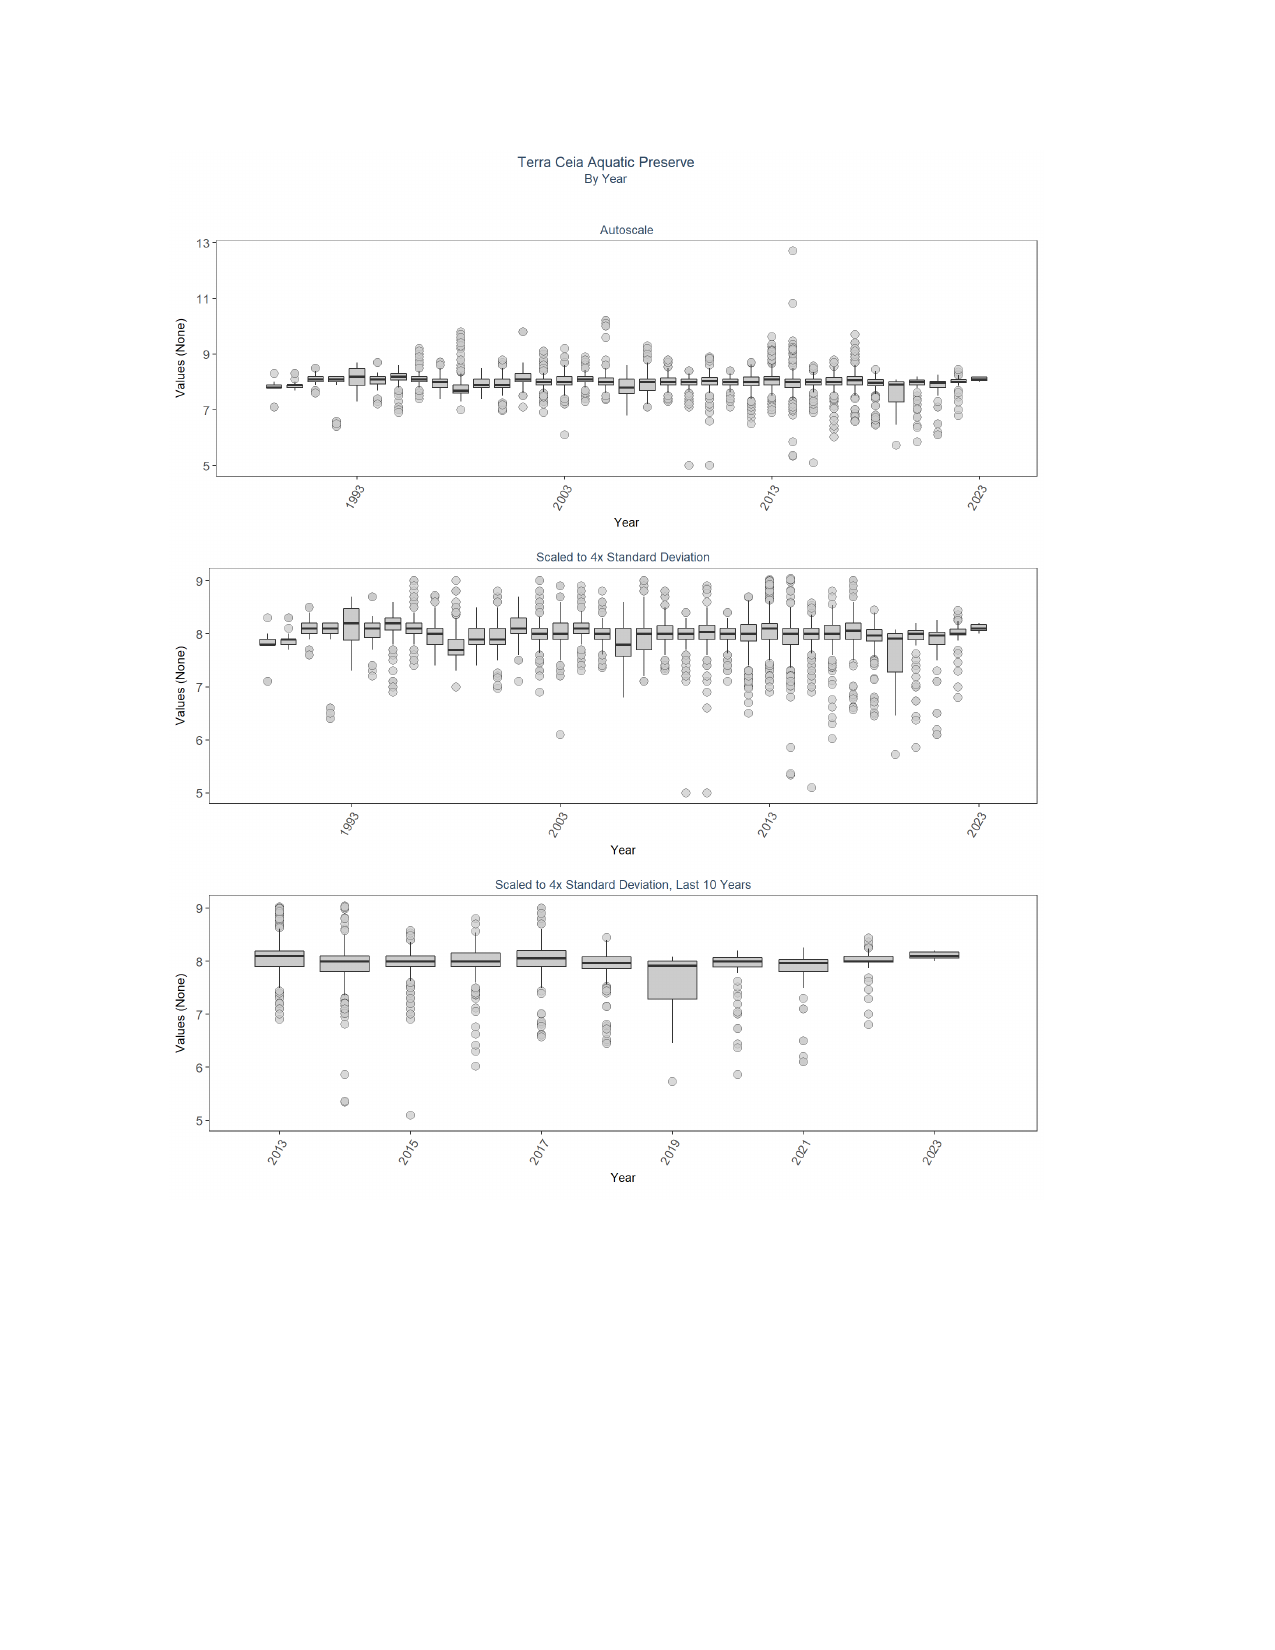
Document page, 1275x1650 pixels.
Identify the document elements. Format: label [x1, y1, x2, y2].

picture [168, 150, 1044, 1200]
